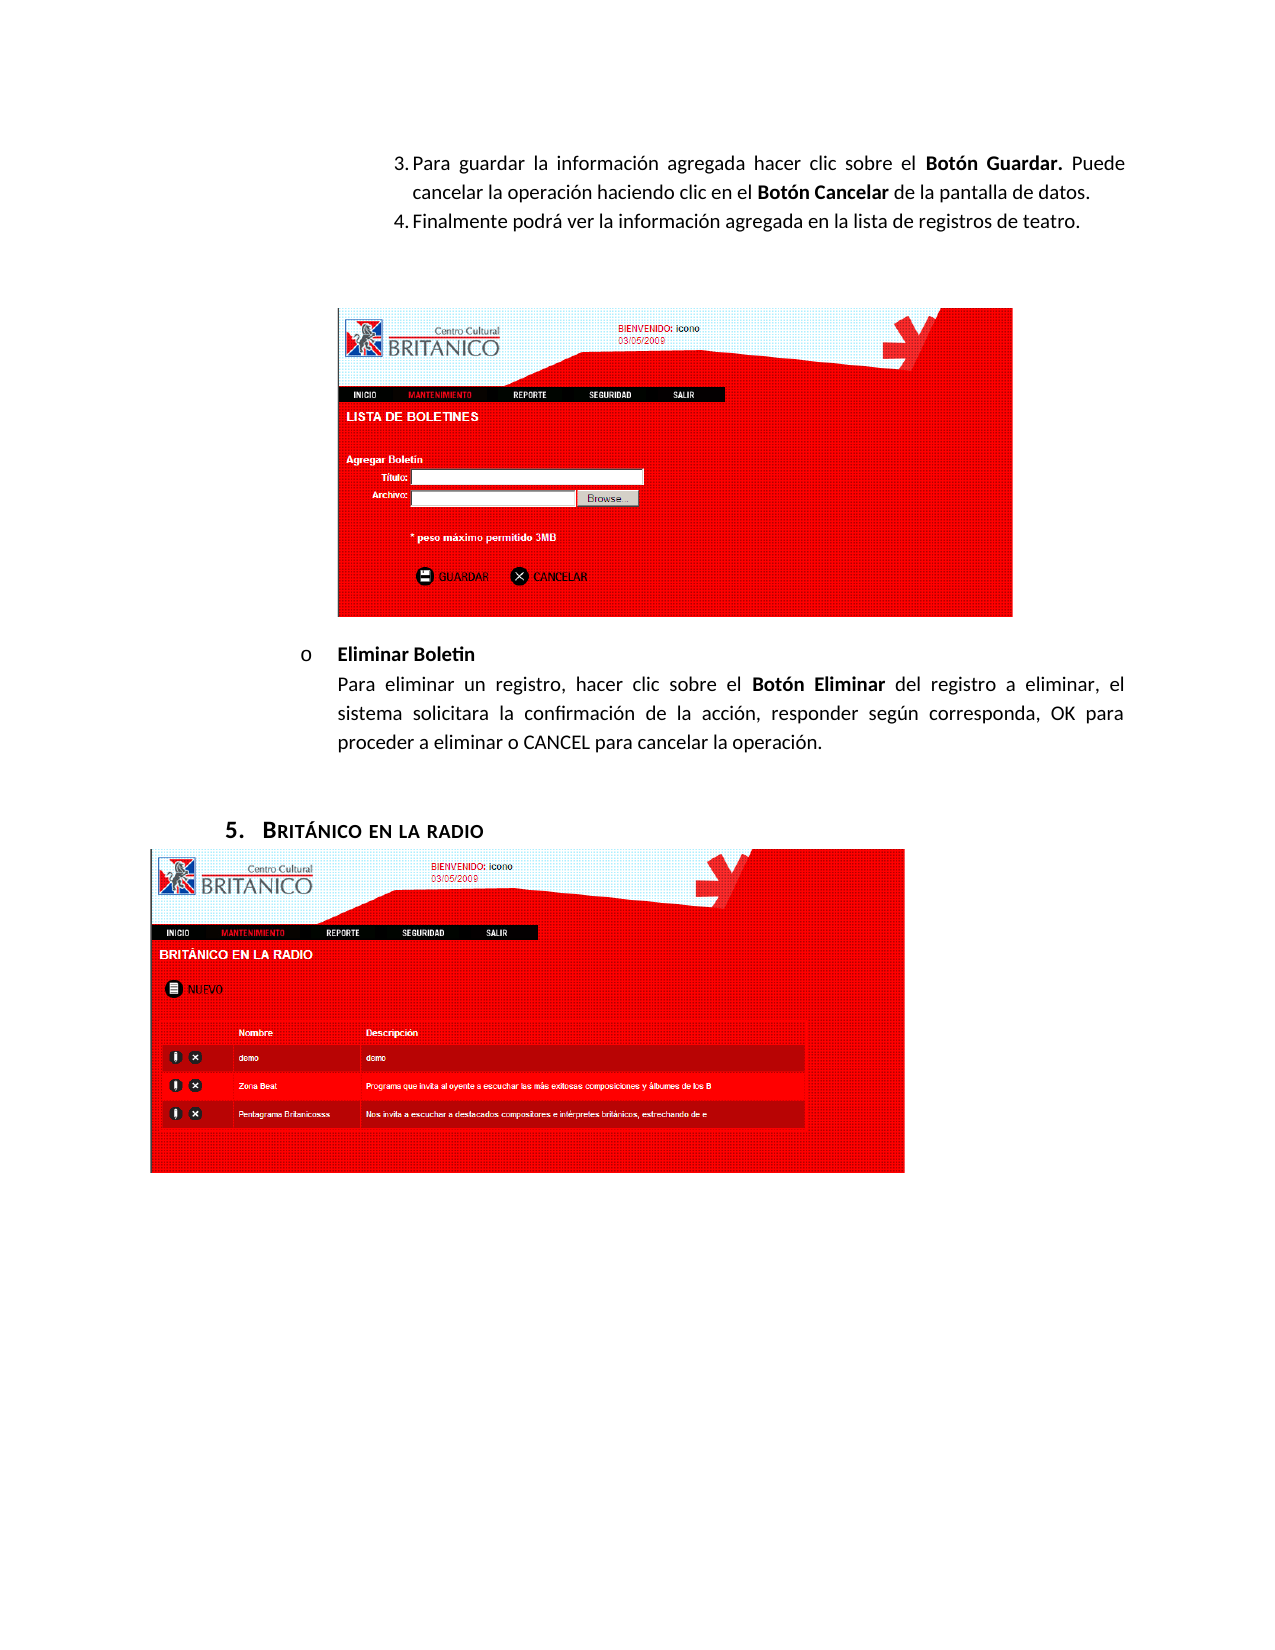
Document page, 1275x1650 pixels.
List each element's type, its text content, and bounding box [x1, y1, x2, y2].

list Eliminar Boletin [300, 641, 1125, 667]
list Para guardar la información agregada hacer clic sobre el Botón Guardar. Puede cancelar la operación haciendo clic en el Botón Cancelar de la pantalla de datos. [394, 150, 1125, 204]
subtitle Británico en la radio [225, 814, 1125, 845]
list Finalmente podrá ver la información agregada en la lista de registros de teatro. [394, 208, 1125, 234]
picture [150, 849, 905, 1173]
picture [337, 308, 1013, 617]
list Para eliminar un registro, hacer clic sobre el Botón Eliminar del registro a eliminar, el sistema solicitara la confirmación de la acción, responder según corresponda, OK para proceder a eliminar o CANCEL para cancelar la operación. [337, 671, 1125, 755]
